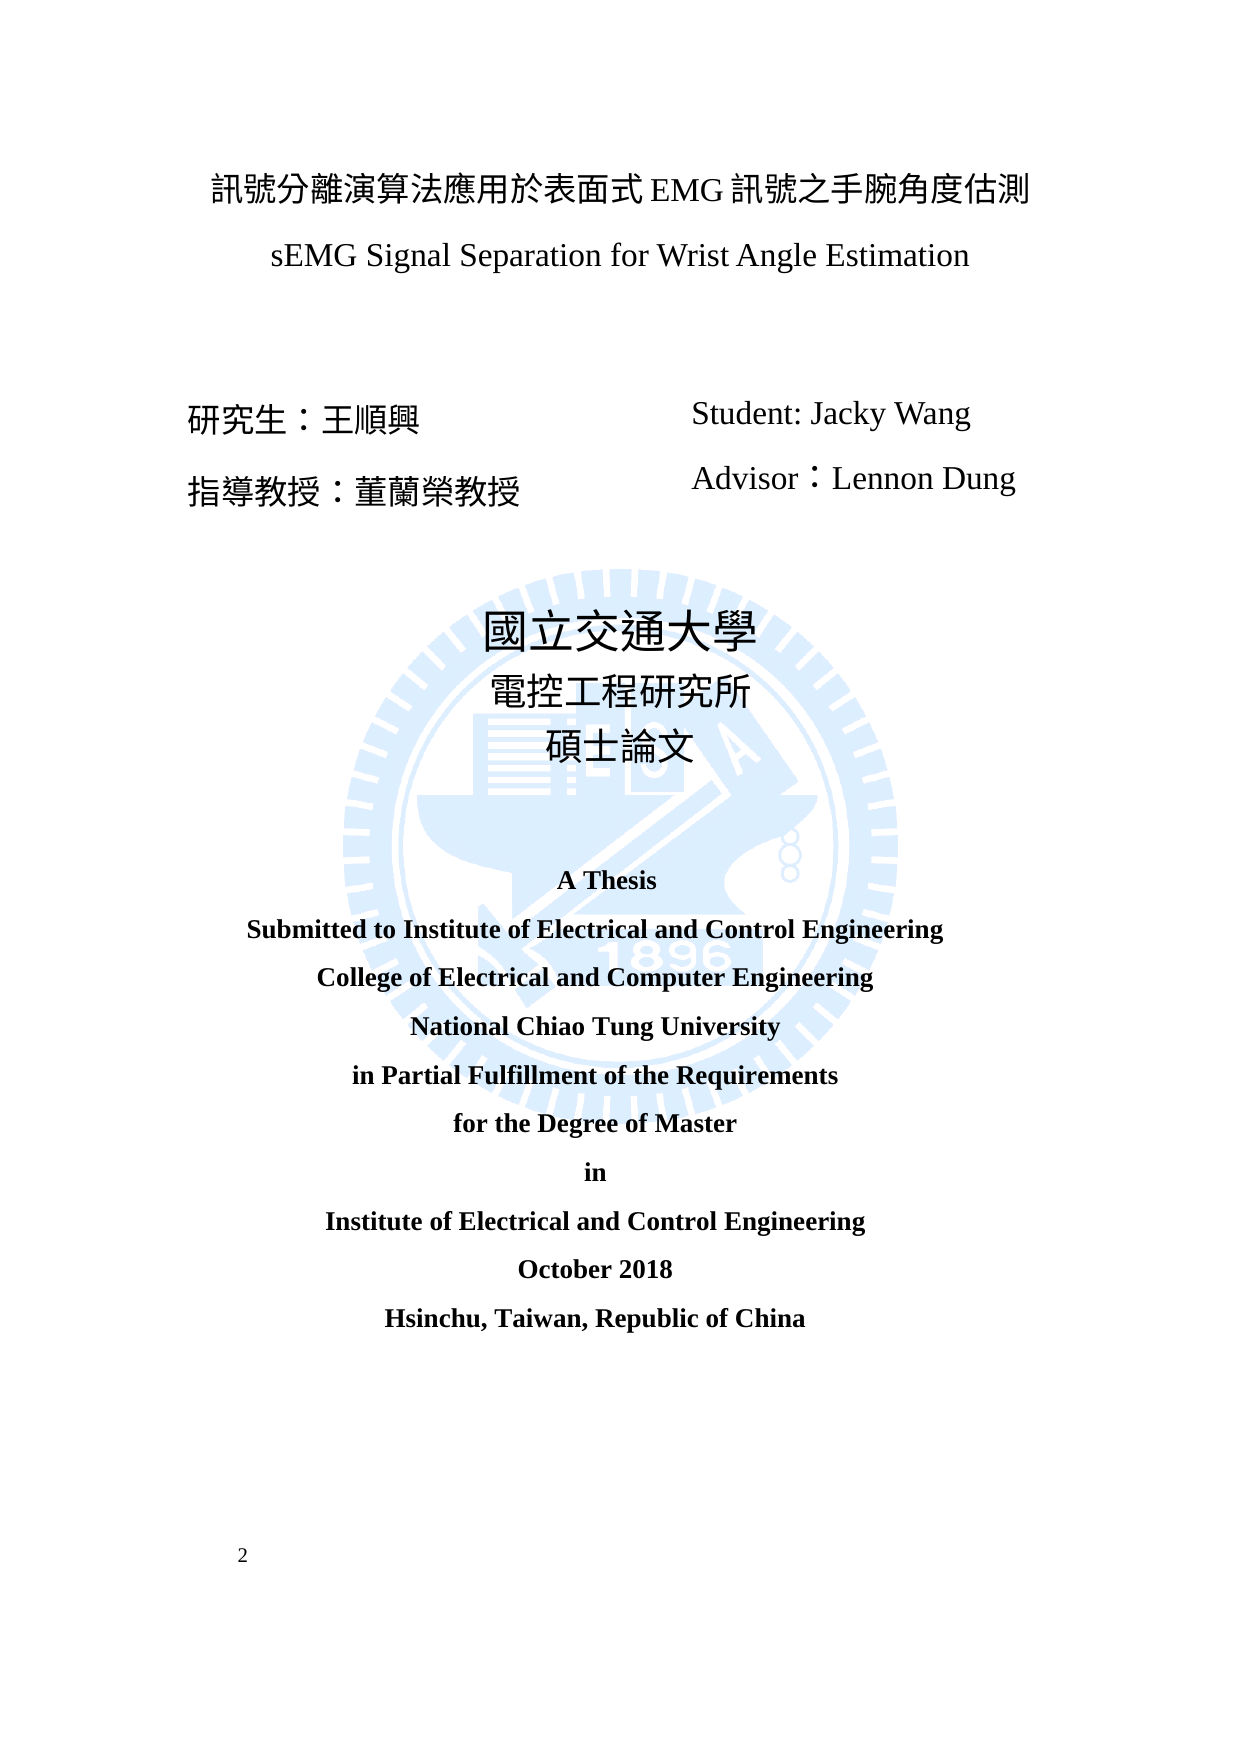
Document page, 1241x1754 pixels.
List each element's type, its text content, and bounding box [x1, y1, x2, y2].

text College of Electrical and Computer Engineering [164, 955, 1026, 999]
table_header [611, 343, 1047, 596]
text 訊號分離演算法應用於表面式EMG訊號之手腕角度估測 [187, 163, 1053, 211]
text National Chiao Tung University [164, 1004, 1026, 1048]
table_header 研究生：王順興 指導教授：董蘭榮教授 [176, 343, 611, 596]
text October 2018 [164, 1247, 1026, 1291]
text Institute of Electrical and Control Engineering [164, 1198, 1026, 1242]
text 國立交通大學 [187, 596, 1053, 662]
text in Partial Fulfillment of the Requirements [164, 1052, 1026, 1096]
text Submitted to Institute of Electrical and Control Engineering [164, 906, 1026, 951]
text 電控工程研究所 [187, 662, 1053, 716]
text Hsinchu, Taiwan, Republic of China [164, 1296, 1026, 1340]
text in [164, 1150, 1026, 1194]
text A Thesis [187, 858, 1026, 902]
text sEMG Signal Separation for Wrist Angle Estimation [187, 236, 1053, 274]
text for the Degree of Master [164, 1101, 1026, 1145]
text 碩士論文 [187, 716, 1053, 771]
